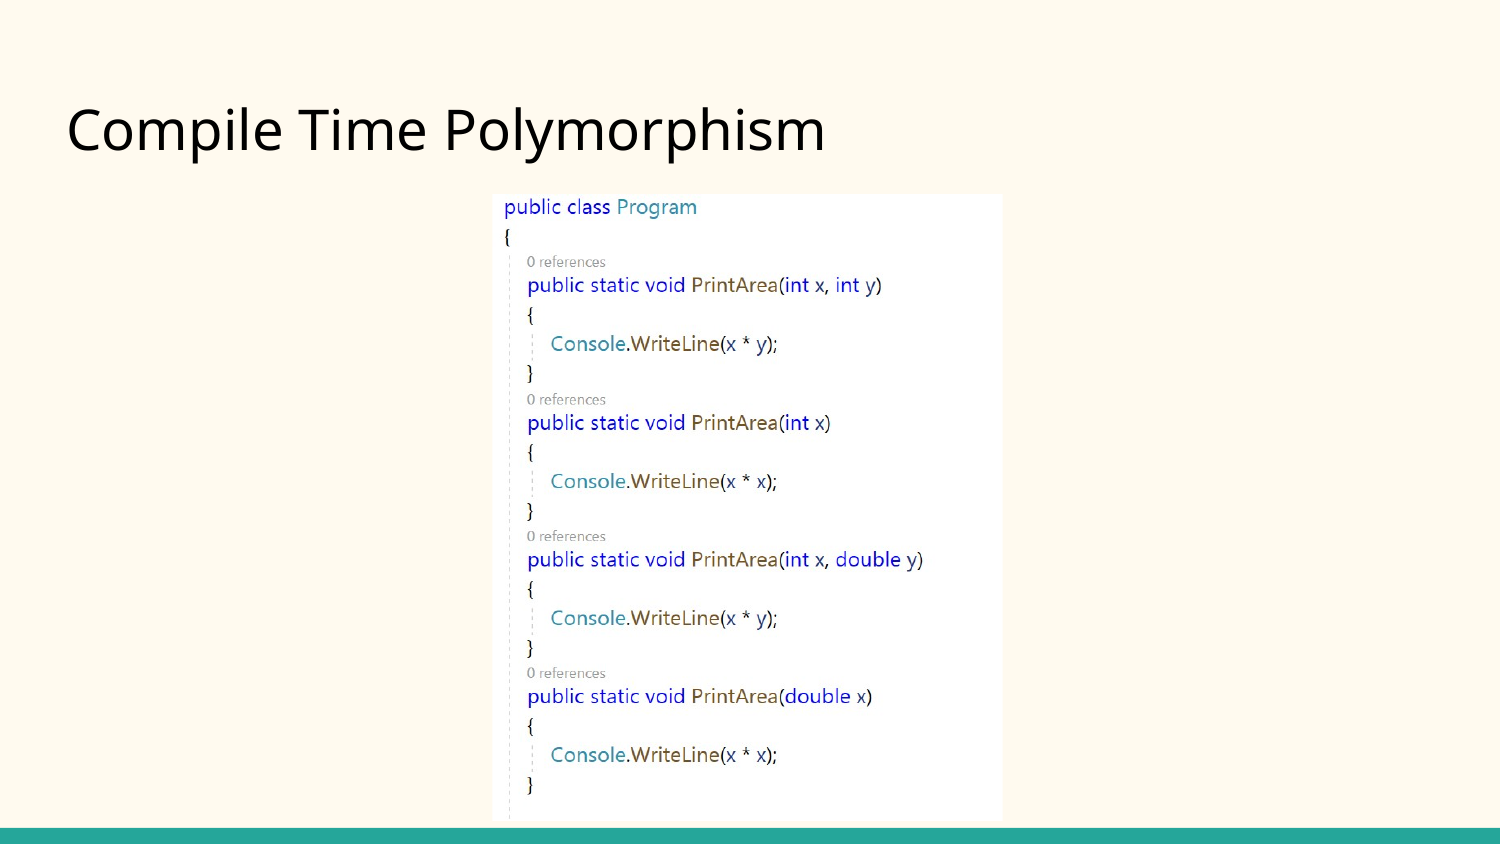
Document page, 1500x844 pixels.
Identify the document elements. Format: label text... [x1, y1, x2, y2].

picture [492, 194, 1003, 821]
subtitle Compile Time Polymorphism [66, 90, 1500, 167]
